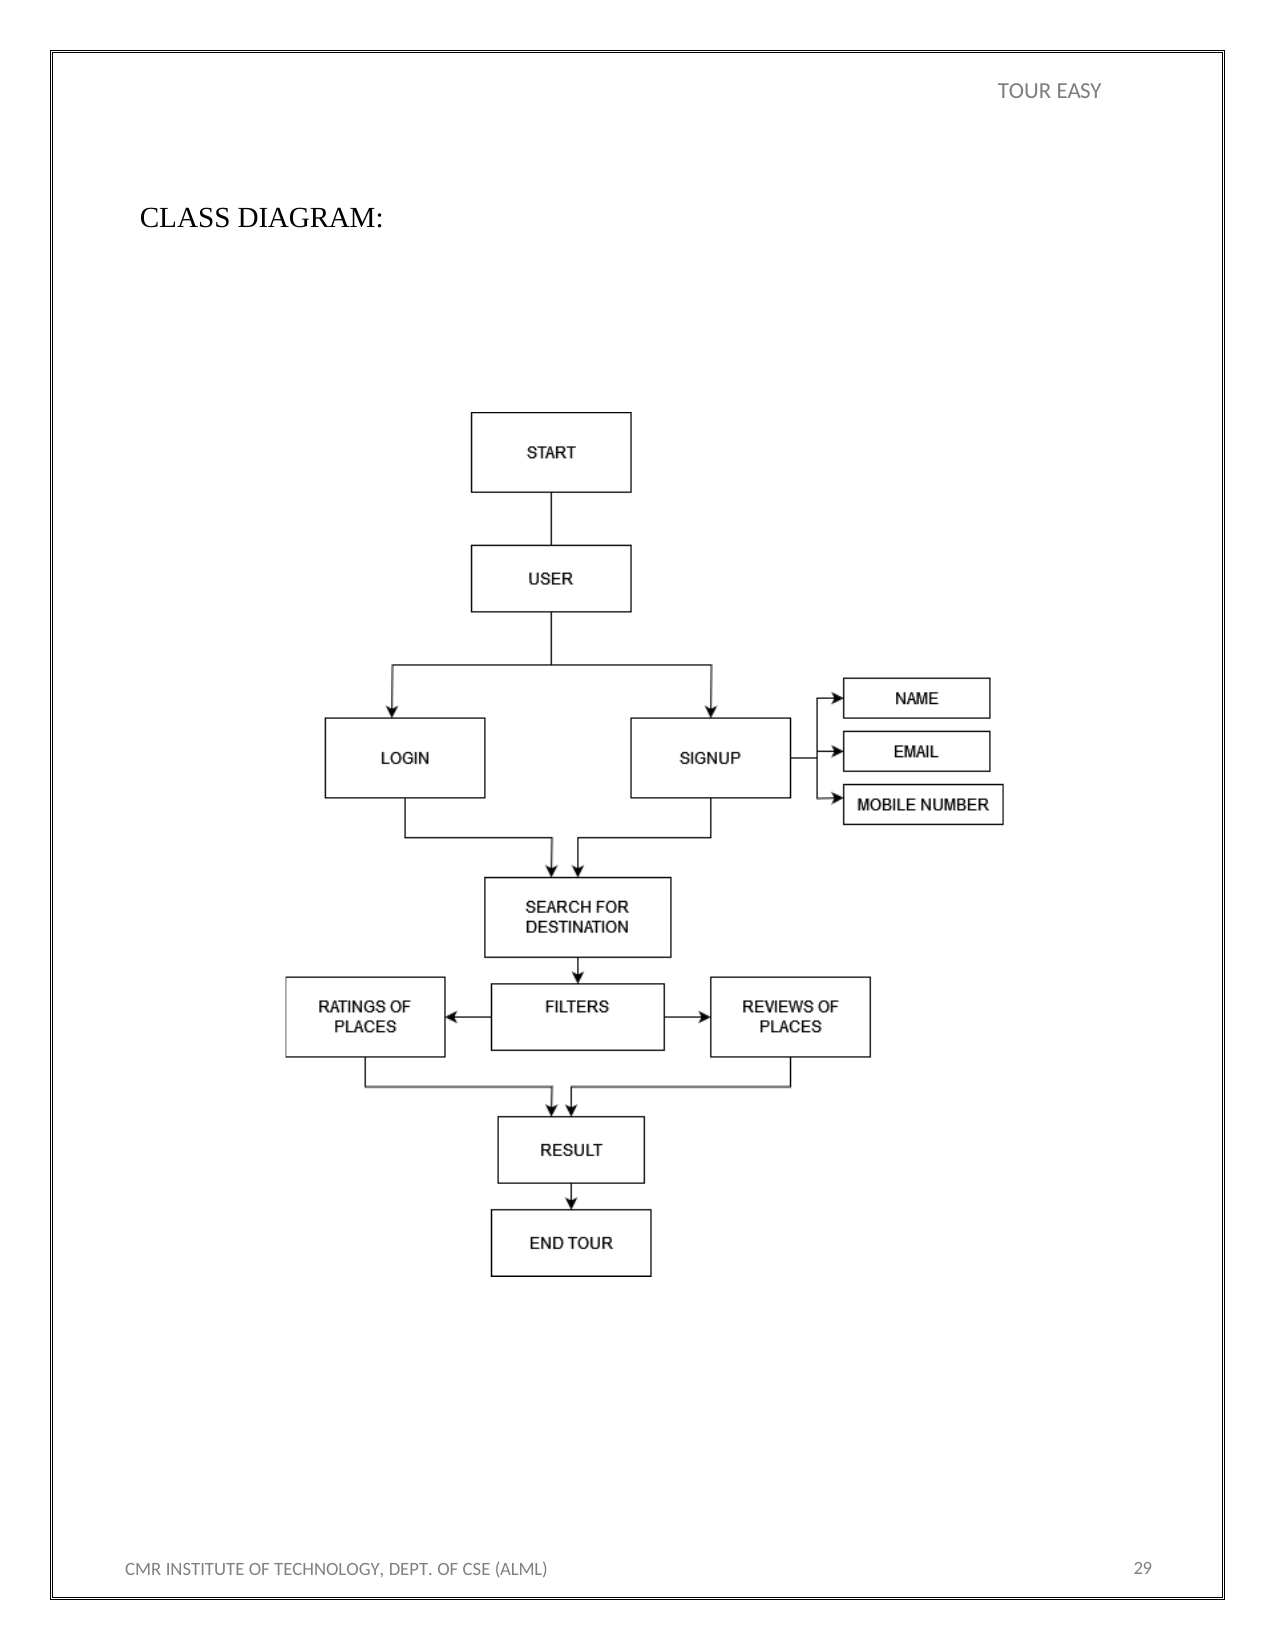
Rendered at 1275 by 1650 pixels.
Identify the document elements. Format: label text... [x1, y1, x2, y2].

picture [285, 412, 1004, 1277]
text CLASS DIAGRAM: [139, 201, 1181, 234]
